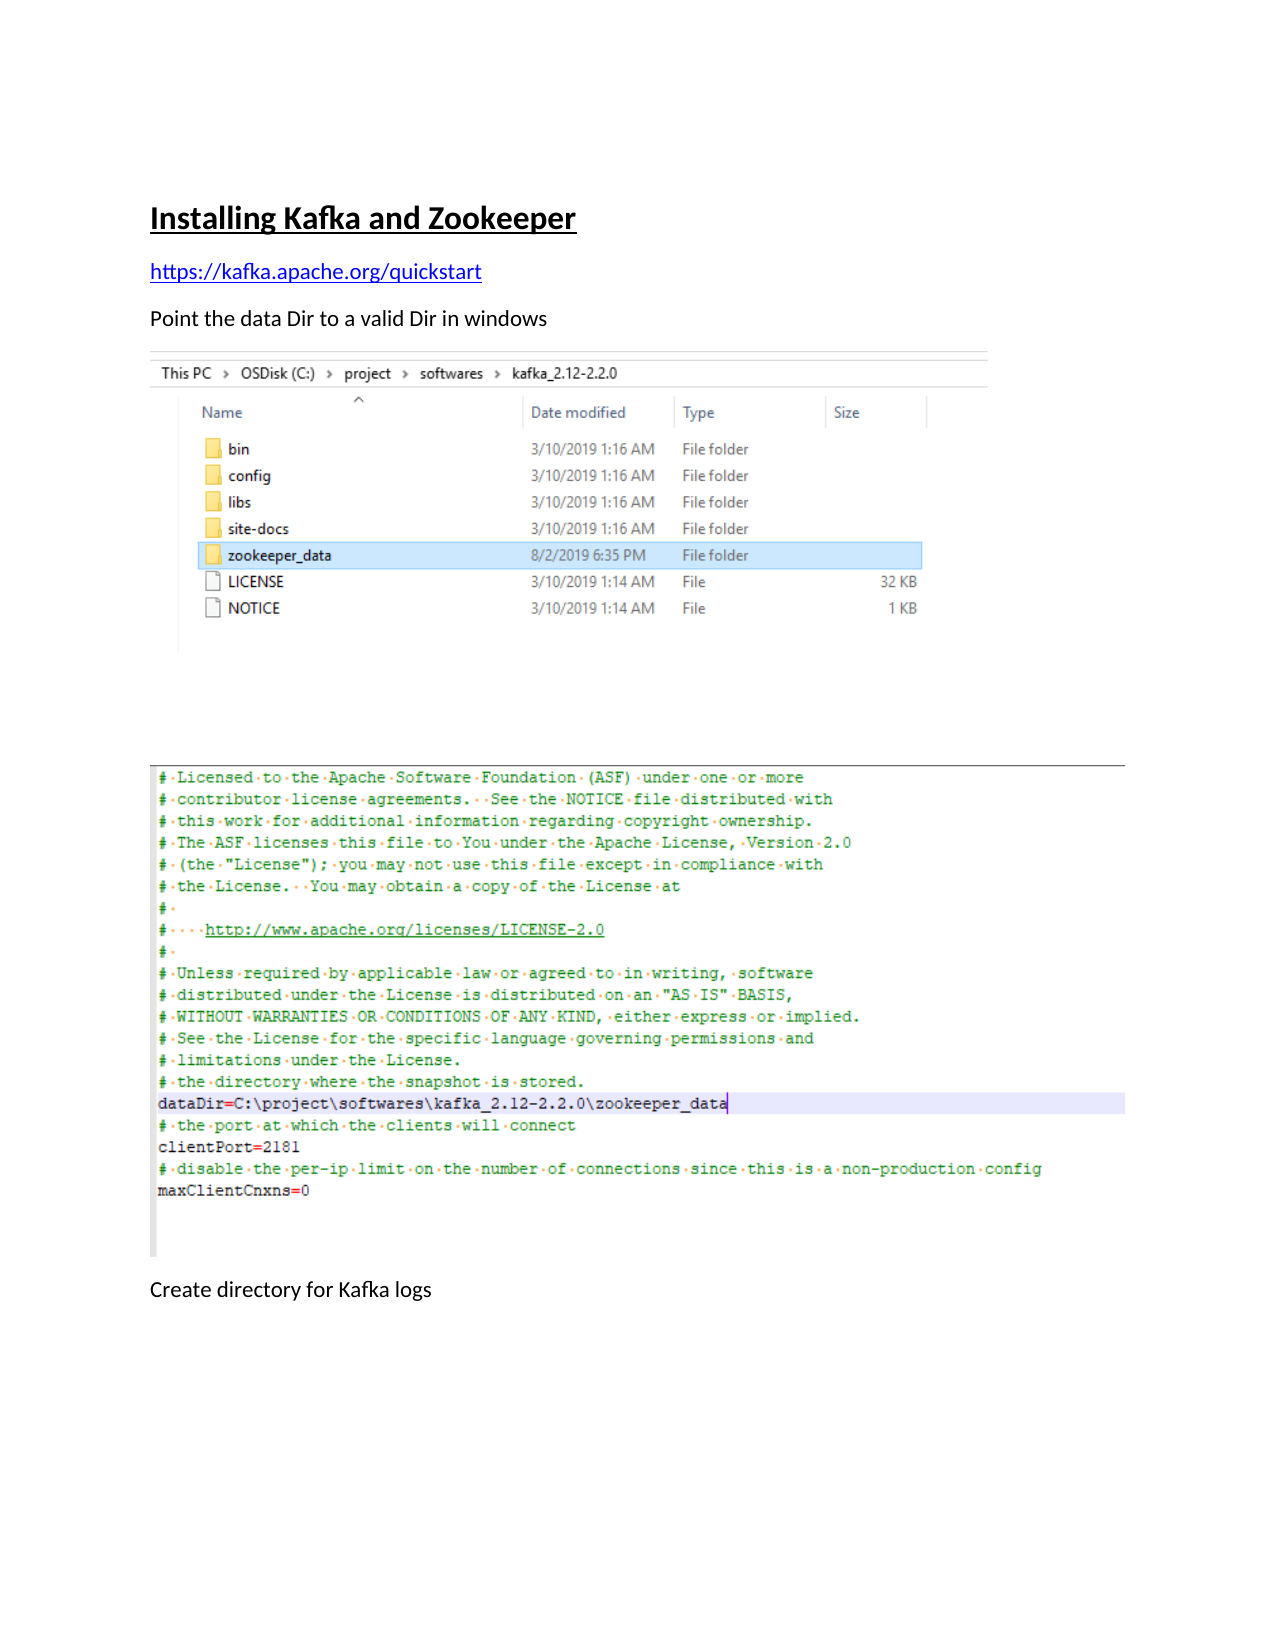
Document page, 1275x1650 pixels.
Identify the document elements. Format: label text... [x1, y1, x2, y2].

picture [150, 765, 1125, 1257]
text Point the data Dir to a valid Dir in windows [150, 304, 1125, 332]
text Create directory for Kafka logs [150, 1275, 1125, 1303]
text https://kafka.apache.org/quickstart [150, 257, 1125, 286]
text Installing Kafka and Zookeeper [150, 197, 1125, 238]
picture [150, 351, 988, 653]
